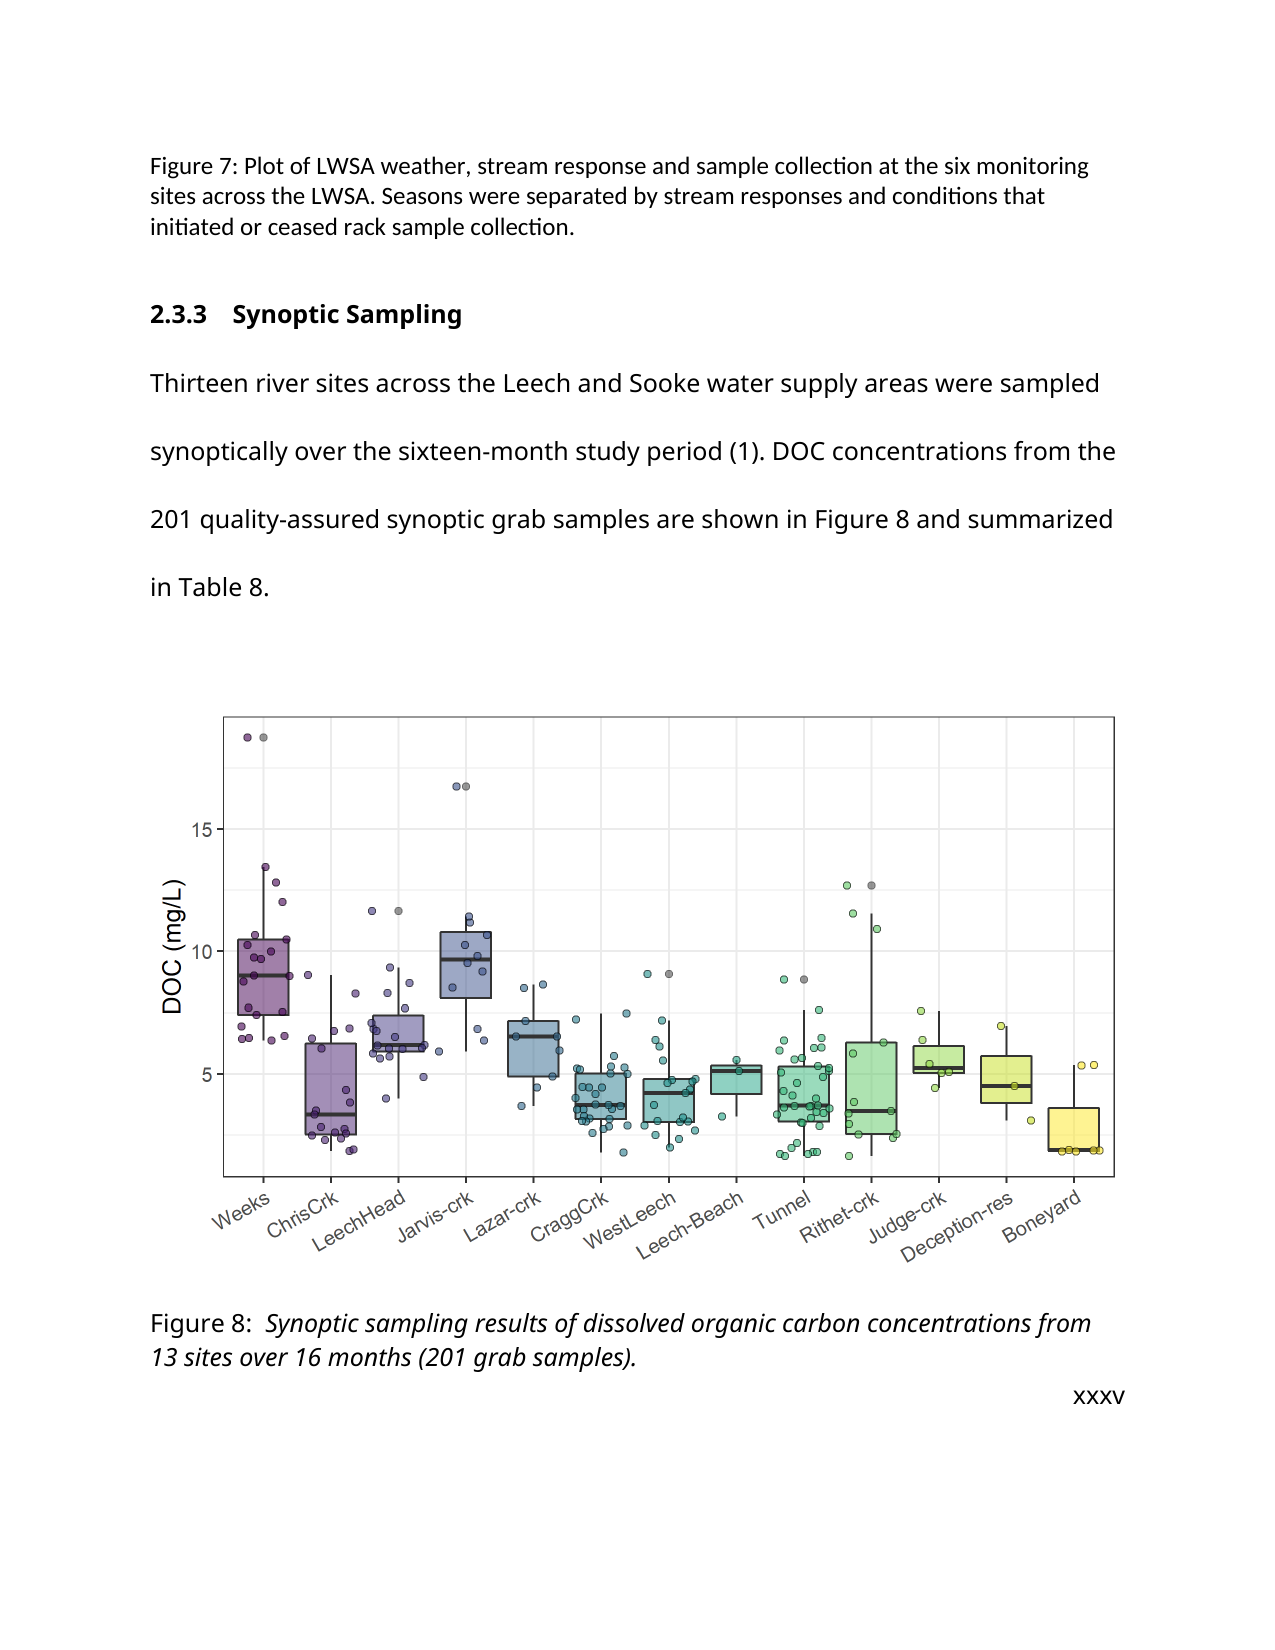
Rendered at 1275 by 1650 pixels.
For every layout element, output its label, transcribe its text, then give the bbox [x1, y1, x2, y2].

text Figure 7: Plot of LWSA weather, stream response and sample collection at the six monitoring sites across the LWSA. Seasons were separated by stream responses and conditions that initiated or ceased rack sample collection. [150, 150, 1125, 242]
subtitle Synoptic Sampling [150, 297, 1125, 331]
picture [150, 705, 1125, 1306]
text Thirteen river sites across the Leech and Sooke water supply areas were sampled synoptically over the sixteen-month study period (1). DOC concentrations from the 201 quality-assured synoptic grab samples are shown in Figure 8 and summarized in Table 8. [150, 365, 1125, 604]
text Figure 8: Synoptic sampling results of dissolved organic carbon concentrations from 13 sites over 16 months (201 grab samples). [150, 1306, 1125, 1374]
